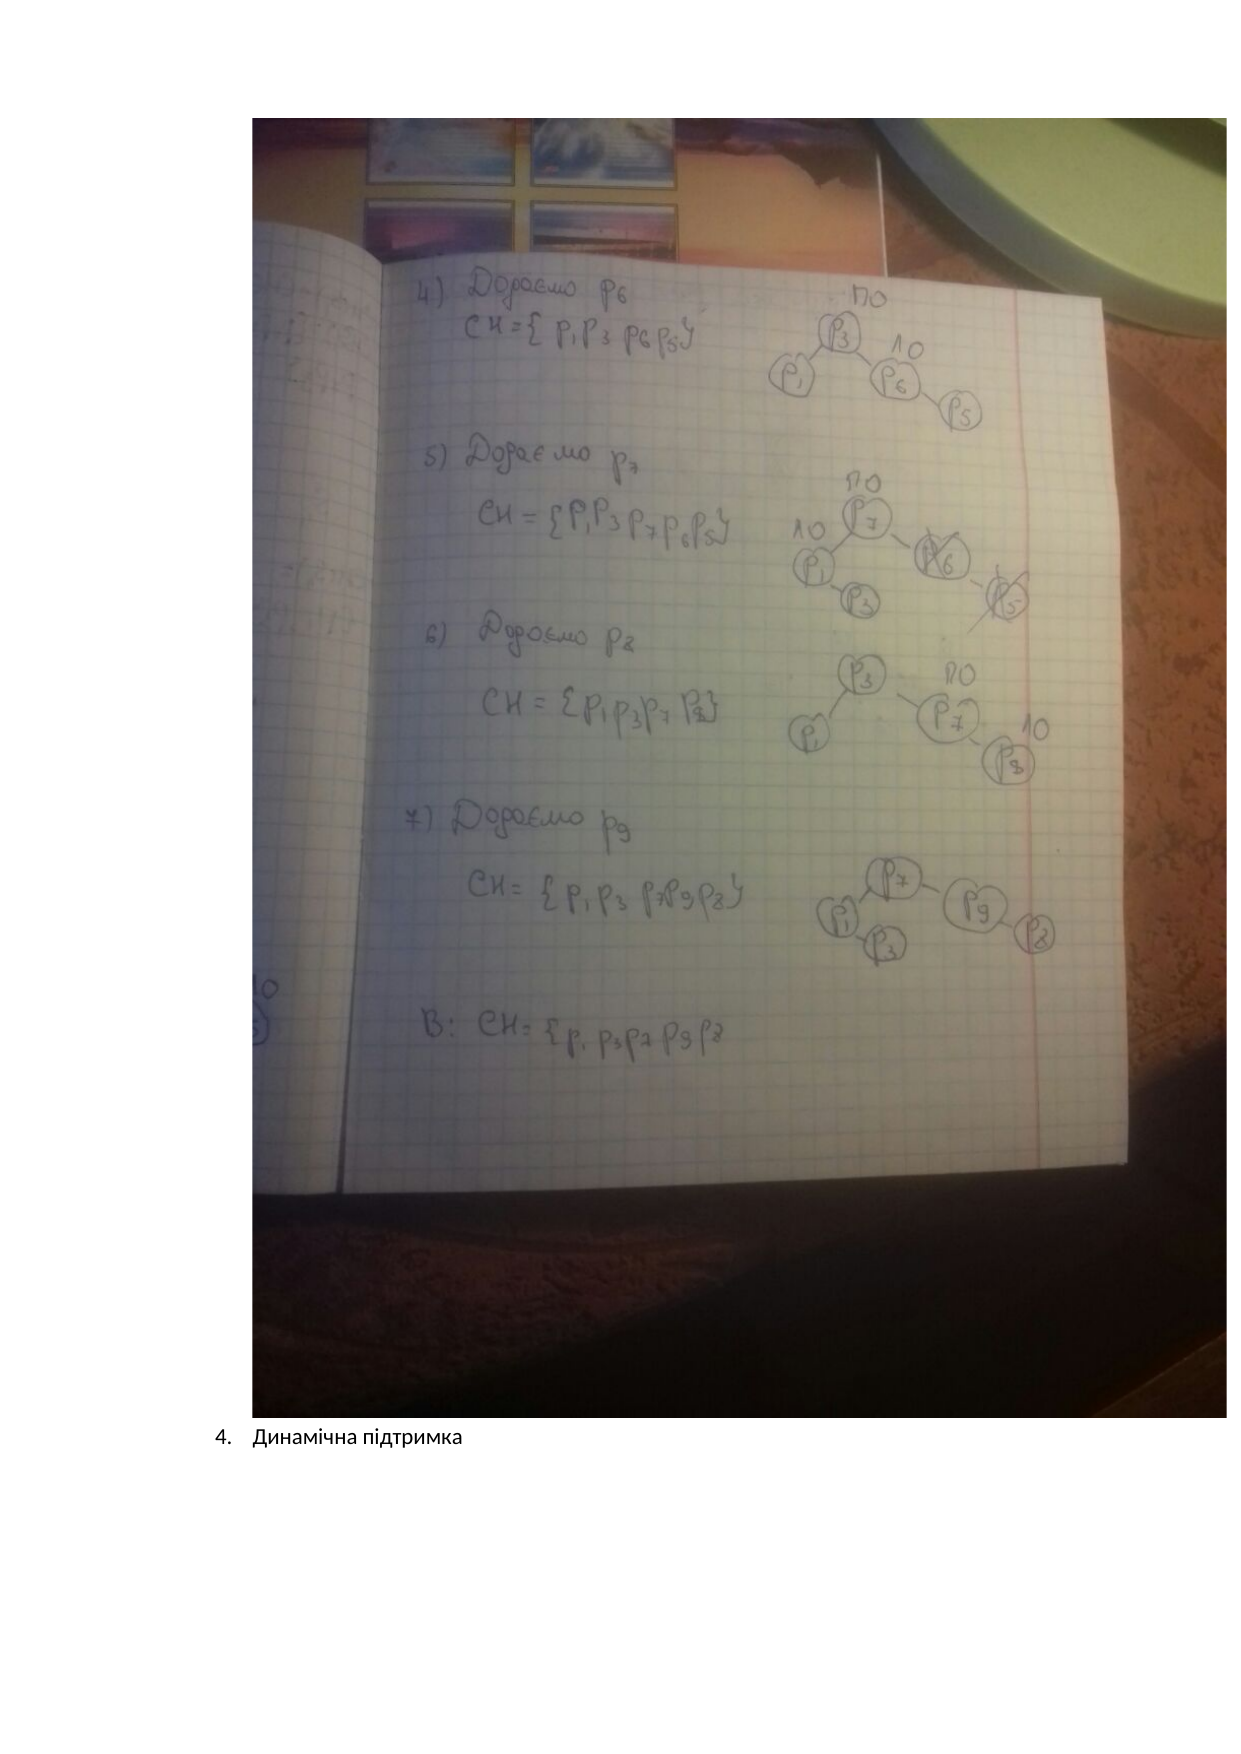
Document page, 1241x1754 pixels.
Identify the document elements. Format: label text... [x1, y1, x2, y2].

picture [252, 118, 1227, 1418]
list Динамічна підтримка [215, 1422, 1152, 1450]
